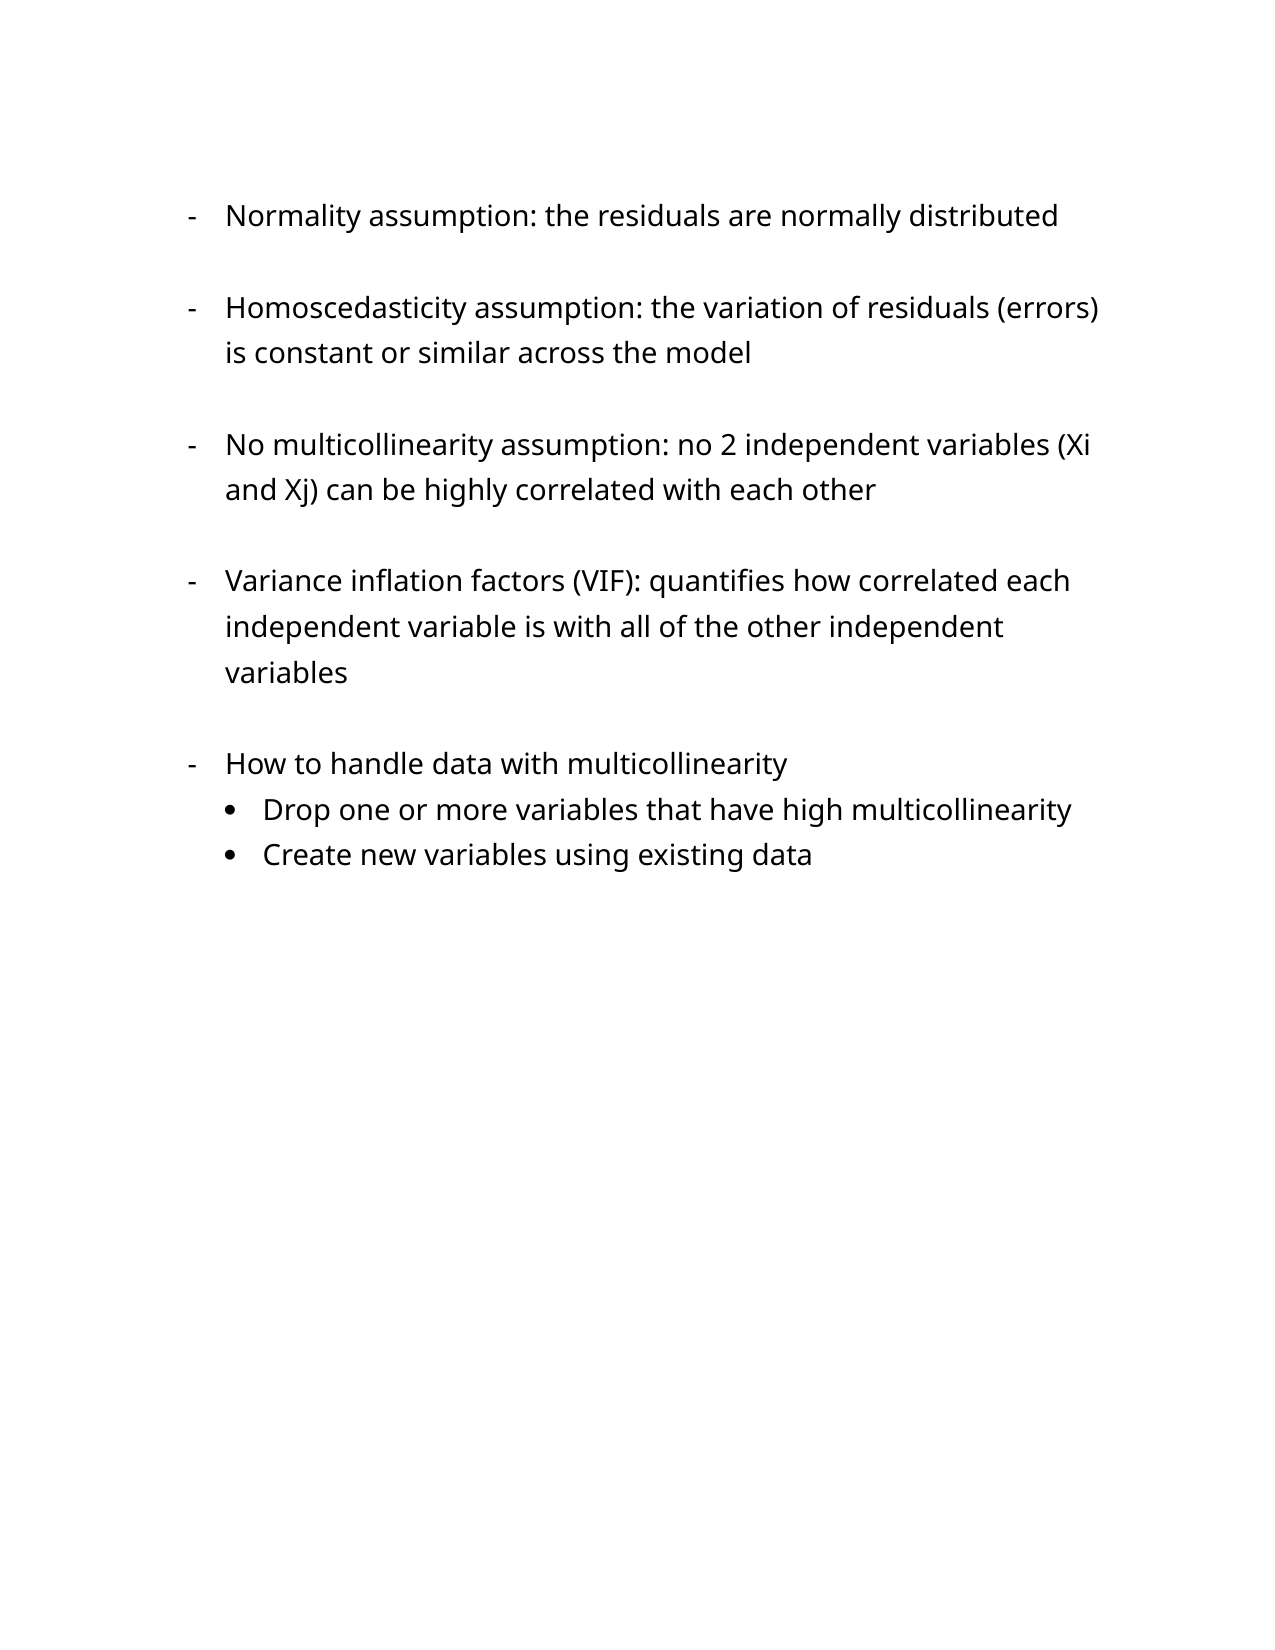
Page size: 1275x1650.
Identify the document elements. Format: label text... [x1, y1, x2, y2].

list How to handle data with multicollinearity [187, 743, 1125, 783]
list Homoscedasticity assumption: the variation of residuals (errors) is constant or similar across the model [187, 287, 1125, 372]
list No multicollinearity assumption: no 2 independent variables (Xi and Xj) can be highly correlated with each other [187, 424, 1125, 509]
list Drop one or more variables that have high multicollinearity [225, 789, 1125, 828]
list Normality assumption: the residuals are normally distributed [187, 196, 1125, 235]
list Create new variables using existing data [225, 834, 1125, 874]
list Variance inflation factors (VIF): quantifies how correlated each independent variable is with all of the other independent variables [187, 561, 1125, 692]
